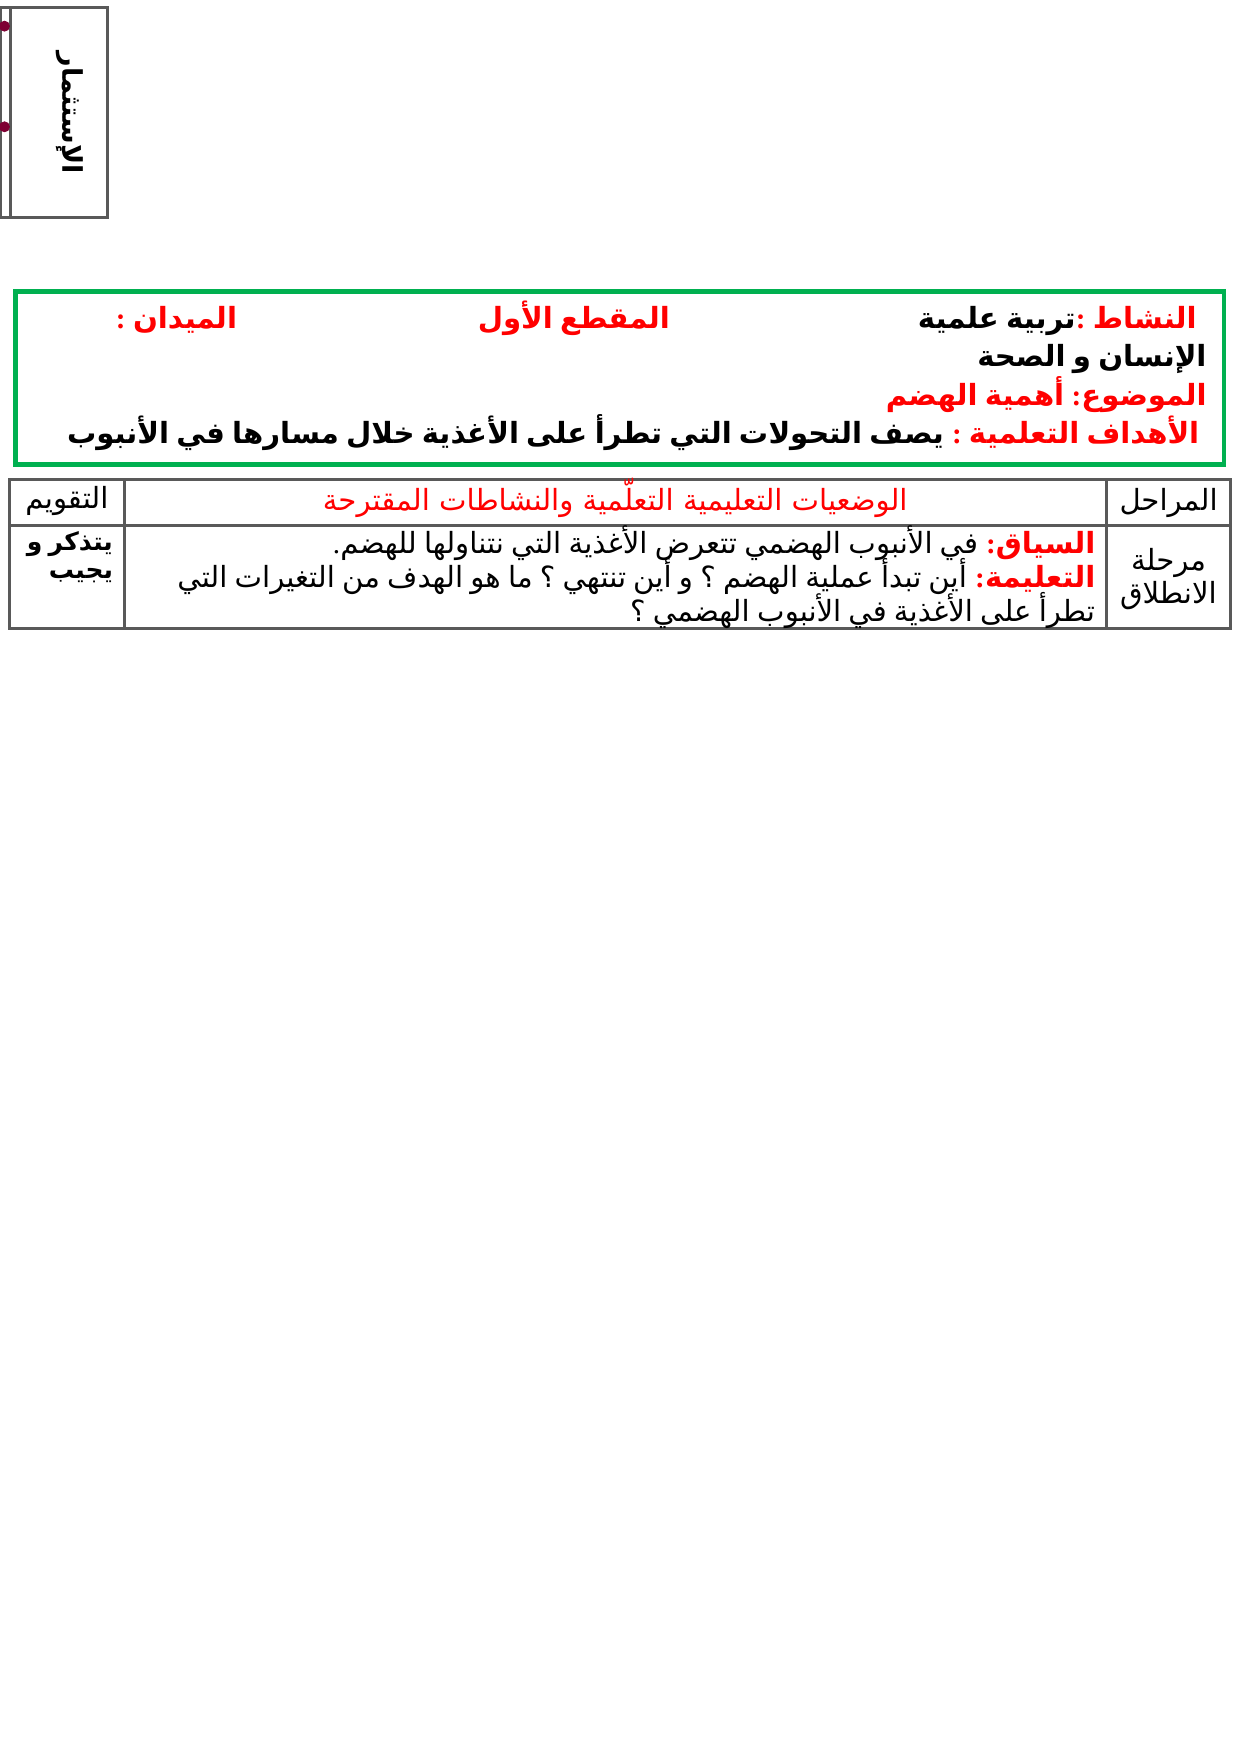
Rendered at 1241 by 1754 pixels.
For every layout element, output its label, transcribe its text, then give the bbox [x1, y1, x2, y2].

table_header الوضعيات التعليمية التعلّمية والنشاطات المقترحة [126, 481, 1105, 523]
table_cell مرحلة الانطلاق [1108, 527, 1229, 627]
table_cell يتذكر و يجيب [11, 527, 123, 627]
table_cell السياق: في الأنبوب الهضمي تتعرض الأغذية التي نتناولها للهضم. التعليمة: أين تبدأ عملية الهضم ؟ و أين تنتهي ؟ ما هو الهدف من التغيرات التي تطرأ على الأغذية في الأنبوب الهضمي ؟ [126, 527, 1105, 627]
table_header المراحل [1108, 481, 1229, 523]
table_header التقويم [11, 481, 123, 523]
table_cell الإستثمار [12, 9, 106, 216]
